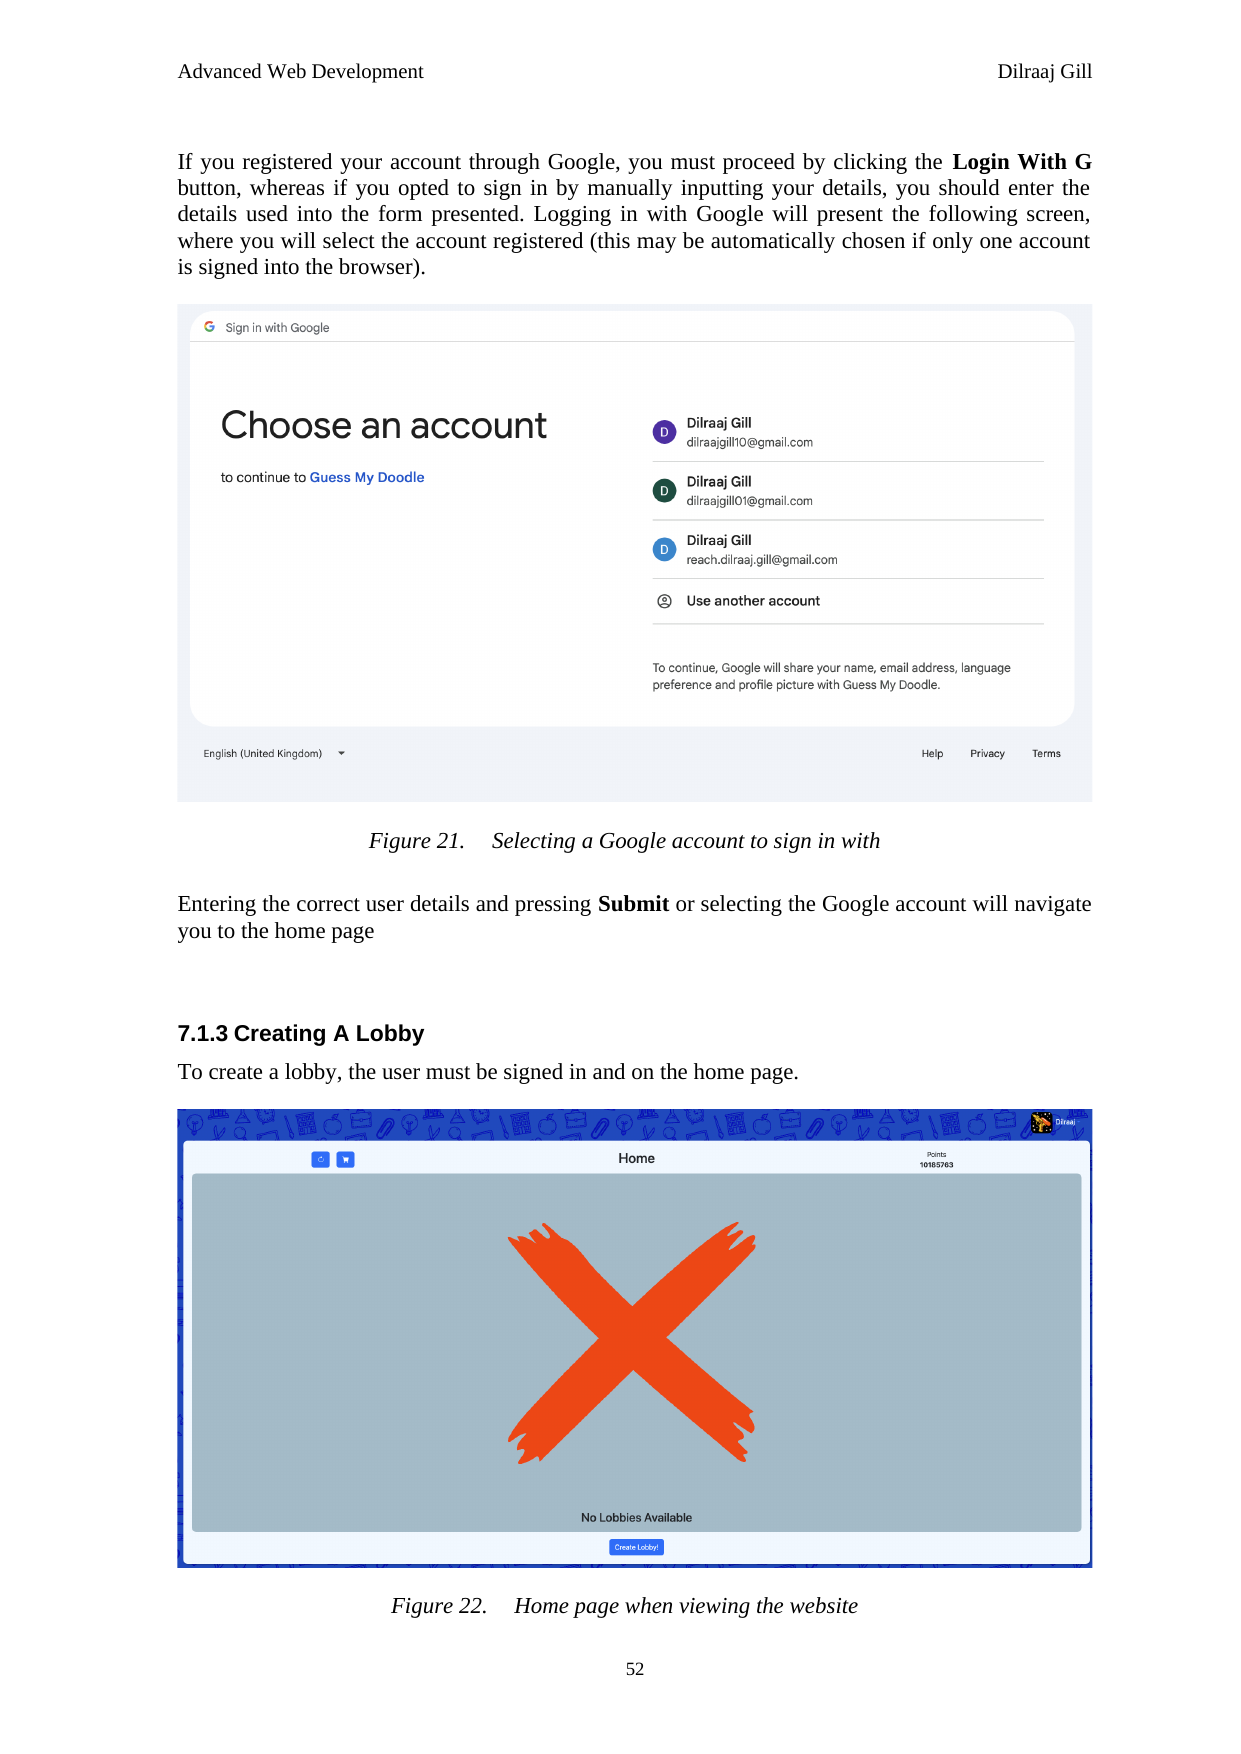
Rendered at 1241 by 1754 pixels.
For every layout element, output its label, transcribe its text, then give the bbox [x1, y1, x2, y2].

picture [177, 1109, 1093, 1568]
text Home page when viewing the website [177, 1592, 1092, 1619]
subtitle Creating A Lobby [177, 1019, 1092, 1046]
text Entering the correct user details and pressing Submit or selecting the Google account will navigate you to the home page [177, 891, 1092, 943]
text If you registered your account through Google, you must proceed by clicking the Login With G button, whereas if you opted to sign in by manually inputting your details, you should enter the details used into the form presented. Logging in with Google will present the following screen, where you will select the account registered (this may be automatically chosen if only one account is signed into the browser). [177, 148, 1092, 279]
text Selecting a Google account to sign in with [177, 827, 1092, 853]
text To create a lobby, the user must be signed in and on the home page. [177, 1058, 1092, 1085]
picture [177, 304, 1093, 802]
